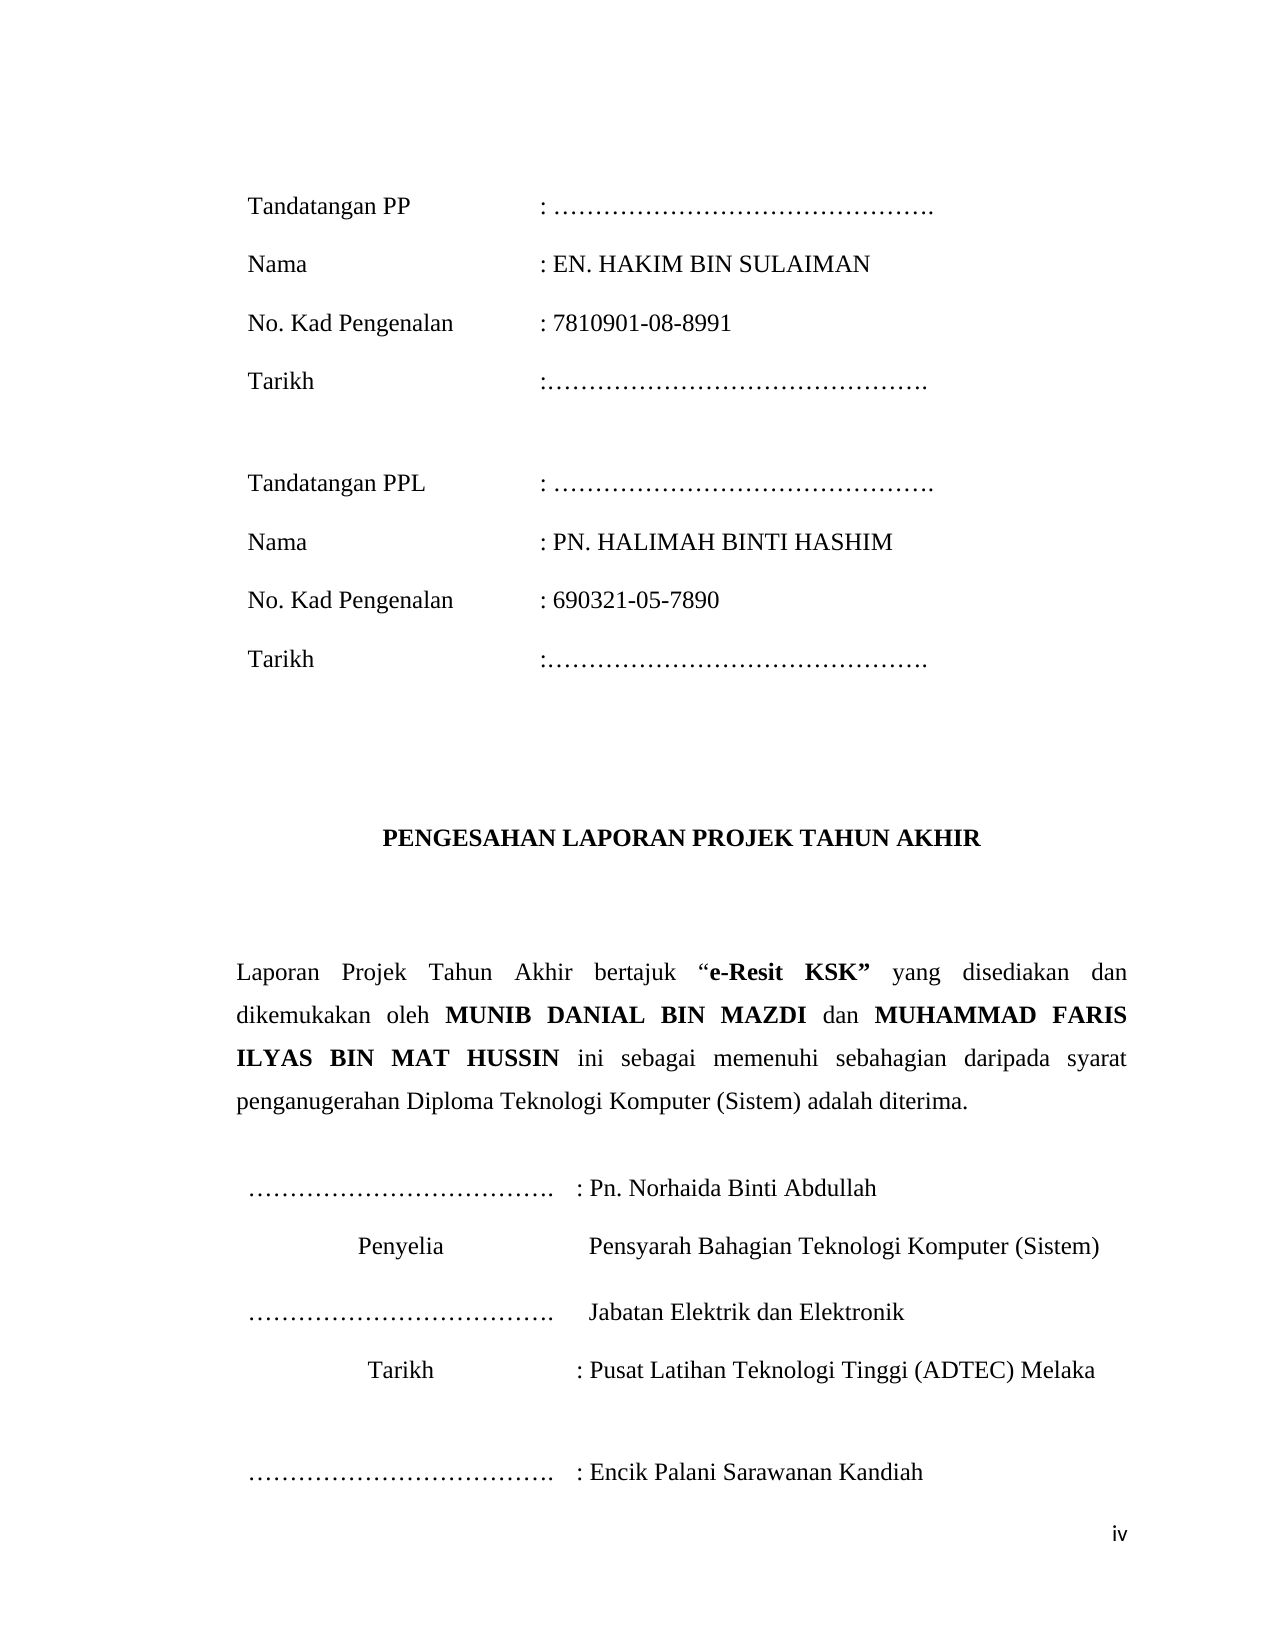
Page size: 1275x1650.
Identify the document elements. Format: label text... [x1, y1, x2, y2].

table_cell :………………………………………. [528, 366, 1127, 425]
table_cell No. Kad Pengenalan [236, 585, 528, 644]
table_cell ………………………………. [236, 1297, 565, 1356]
text PENGESAHAN LAPORAN PROJEK TAHUN AKHIR [236, 823, 1127, 852]
table_header ………………………………. [236, 1457, 565, 1486]
table_cell Nama [236, 249, 528, 308]
table_cell Penyelia [236, 1231, 565, 1297]
text Laporan Projek Tahun Akhir bertajuk “e-Resit KSK” yang disediakan dan dikemukakan oleh MUNIB DANIAL BIN MAZDI dan MUHAMMAD FARIS ILYAS BIN MAT HUSSIN ini sebagai memenuhi sebahagian daripada syarat penganugerahan Diploma Teknologi Komputer (Sistem) adalah diterima. [236, 957, 1127, 1115]
table_header : Pn. Norhaida Binti Abdullah [565, 1173, 1150, 1231]
table_cell : PN. HALIMAH BINTI HASHIM [528, 527, 1127, 585]
table_cell Jabatan Elektrik dan Elektronik [565, 1297, 1150, 1356]
table_header : ………………………………………. [528, 191, 1127, 249]
table_cell Tarikh [236, 1356, 565, 1414]
table_cell No. Kad Pengenalan [236, 308, 528, 366]
table_header Tandatangan PP [236, 191, 528, 249]
table_cell : EN. HAKIM BIN SULAIMAN [528, 249, 1127, 308]
table_cell Nama [236, 527, 528, 585]
table_cell :………………………………………. [528, 644, 1127, 823]
table_header Tandatangan PPL [236, 468, 528, 527]
table_cell : 7810901-08-8991 [528, 308, 1127, 366]
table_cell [565, 1356, 1150, 1414]
table_cell Pensyarah Bahagian Teknologi Komputer (Sistem) [565, 1231, 1150, 1297]
table_header ………………………………. [236, 1173, 565, 1231]
table_header : ………………………………………. [528, 468, 1127, 527]
table_cell Tarikh [236, 644, 528, 823]
table_cell : 690321-05-7890 [528, 585, 1127, 644]
table_cell Tarikh [236, 366, 528, 425]
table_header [565, 1457, 1150, 1486]
